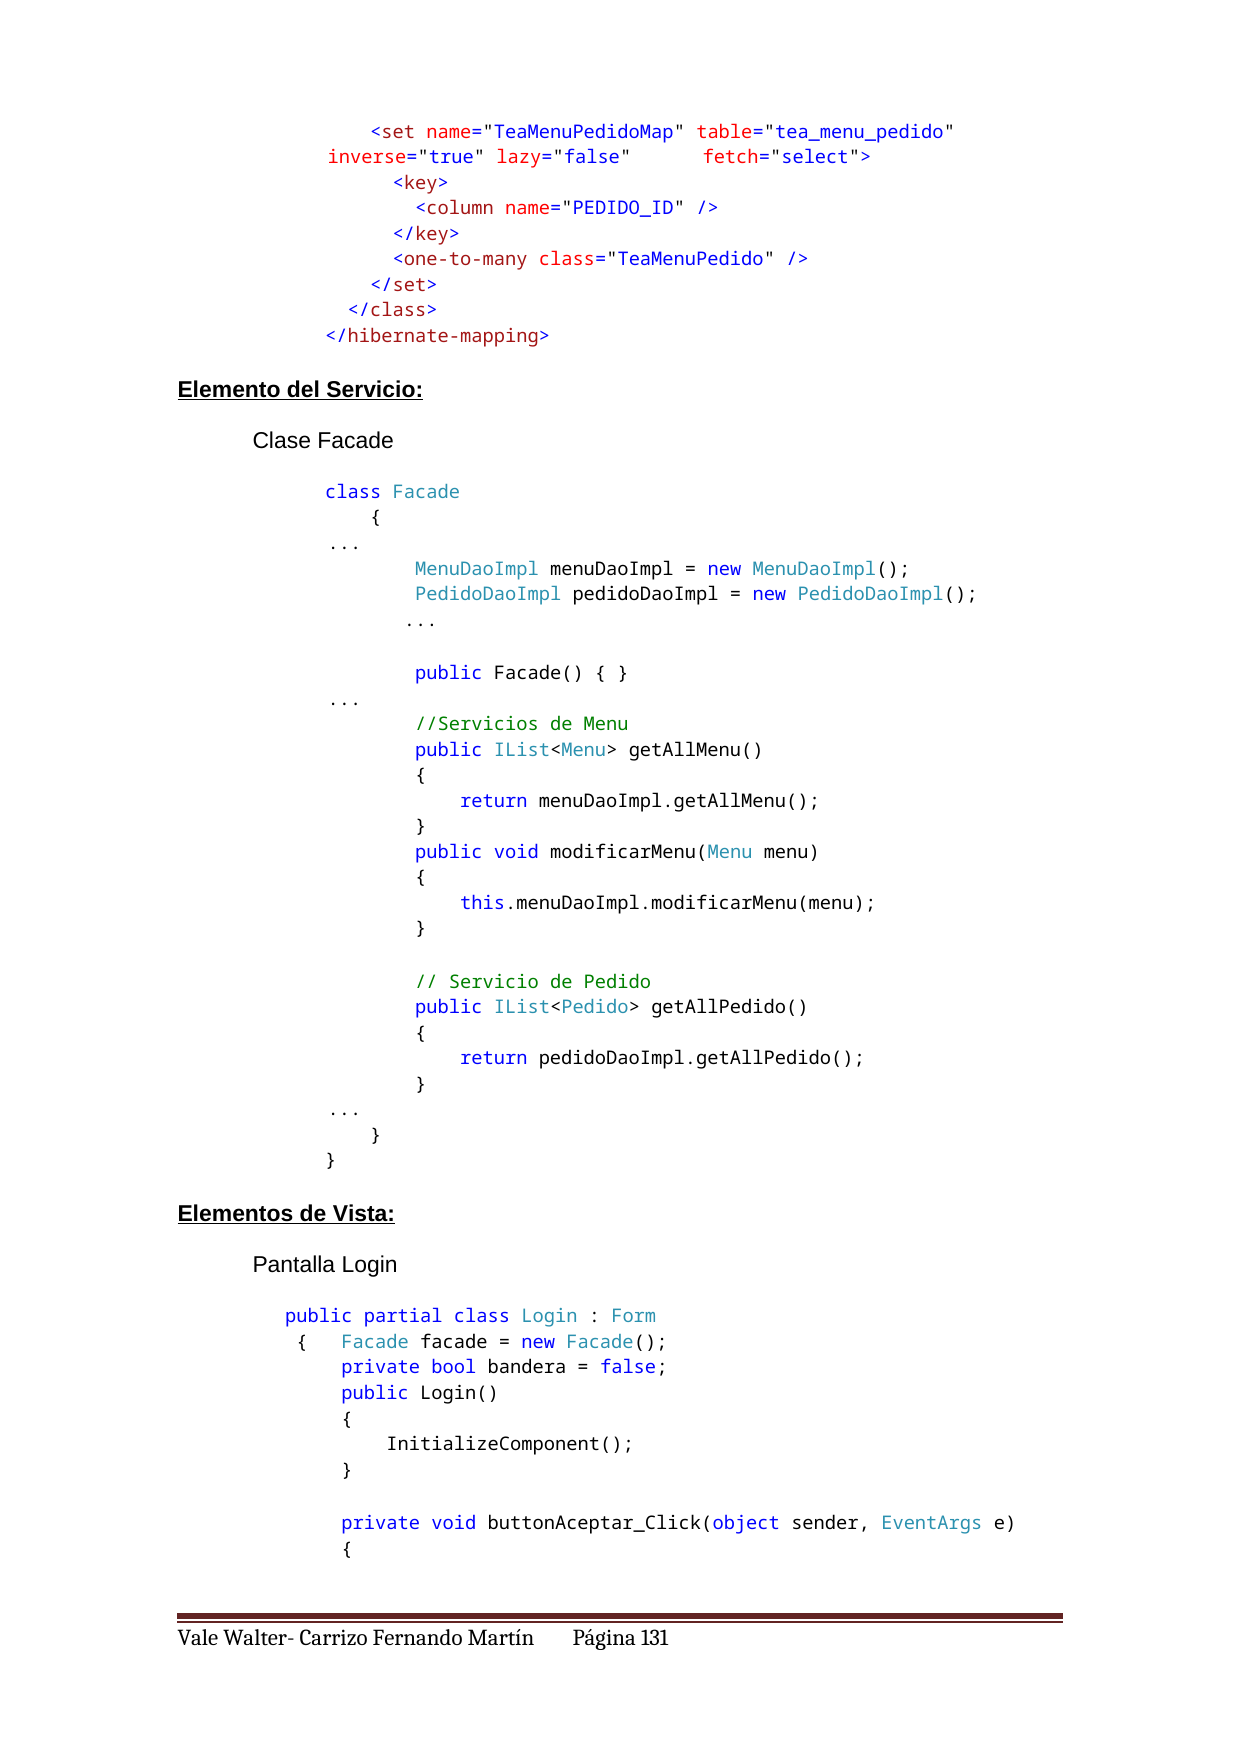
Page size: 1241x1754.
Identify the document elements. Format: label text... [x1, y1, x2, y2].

text InitializeComponent(); [251, 1430, 1063, 1456]
text public Login() [251, 1379, 1063, 1405]
text class Facade [325, 478, 1063, 504]
text Elementos de Vista: [177, 1200, 1063, 1227]
text Pantalla Login [177, 1251, 1063, 1278]
text </set> [325, 271, 1063, 297]
text ... [325, 1096, 1063, 1121]
text // Servicio de Pedido [325, 968, 1063, 994]
text } [325, 812, 1063, 838]
text this.menuDaoImpl.modificarMenu(menu); [325, 889, 1063, 914]
text { Facade facade = new Facade(); [251, 1328, 1063, 1354]
text PedidoDaoImpl pedidoDaoImpl = new PedidoDaoImpl(); [325, 580, 1063, 606]
text </key> [325, 220, 1063, 246]
text ... [325, 529, 1063, 555]
text public void modificarMenu(Menu menu) [325, 838, 1063, 863]
text public IList<Pedido> getAllPedido() [325, 994, 1063, 1019]
text return pedidoDaoImpl.getAllPedido(); [325, 1045, 1063, 1070]
text ... [325, 606, 1063, 631]
text Elemento del Servicio: [177, 376, 1063, 402]
text { [325, 1019, 1063, 1045]
text private void buttonAceptar_Click(object sender, EventArgs e) [251, 1509, 1063, 1535]
text </class> [325, 297, 1063, 322]
text } [325, 1070, 1063, 1096]
text <key> [325, 169, 1063, 195]
text { [325, 761, 1063, 787]
text MenuDaoImpl menuDaoImpl = new MenuDaoImpl(); [325, 555, 1063, 580]
text } [325, 914, 1063, 940]
text </hibernate-mapping> [325, 322, 1063, 348]
text //Servicios de Menu [325, 710, 1063, 736]
text return menuDaoImpl.getAllMenu(); [325, 787, 1063, 812]
text { [325, 504, 1063, 529]
text ... [325, 685, 1063, 710]
text { [251, 1535, 1063, 1560]
text { [251, 1405, 1063, 1430]
text <column name="PEDIDO_ID" /> [325, 195, 1063, 220]
text public IList<Menu> getAllMenu() [325, 736, 1063, 761]
text <set name="TeaMenuPedidoMap" table="tea_menu_pedido" inverse="true" lazy="false" fetch="select"> [325, 118, 1063, 169]
text } [325, 1147, 1063, 1172]
text <one-to-many class="TeaMenuPedido" /> [325, 246, 1063, 271]
text Clase Facade [177, 427, 1063, 453]
text private bool bandera = false; [251, 1354, 1063, 1379]
text public partial class Login : Form [251, 1303, 1063, 1328]
text } [325, 1121, 1063, 1147]
text { [325, 863, 1063, 889]
text public Facade() { } [325, 659, 1063, 685]
text } [251, 1456, 1063, 1481]
